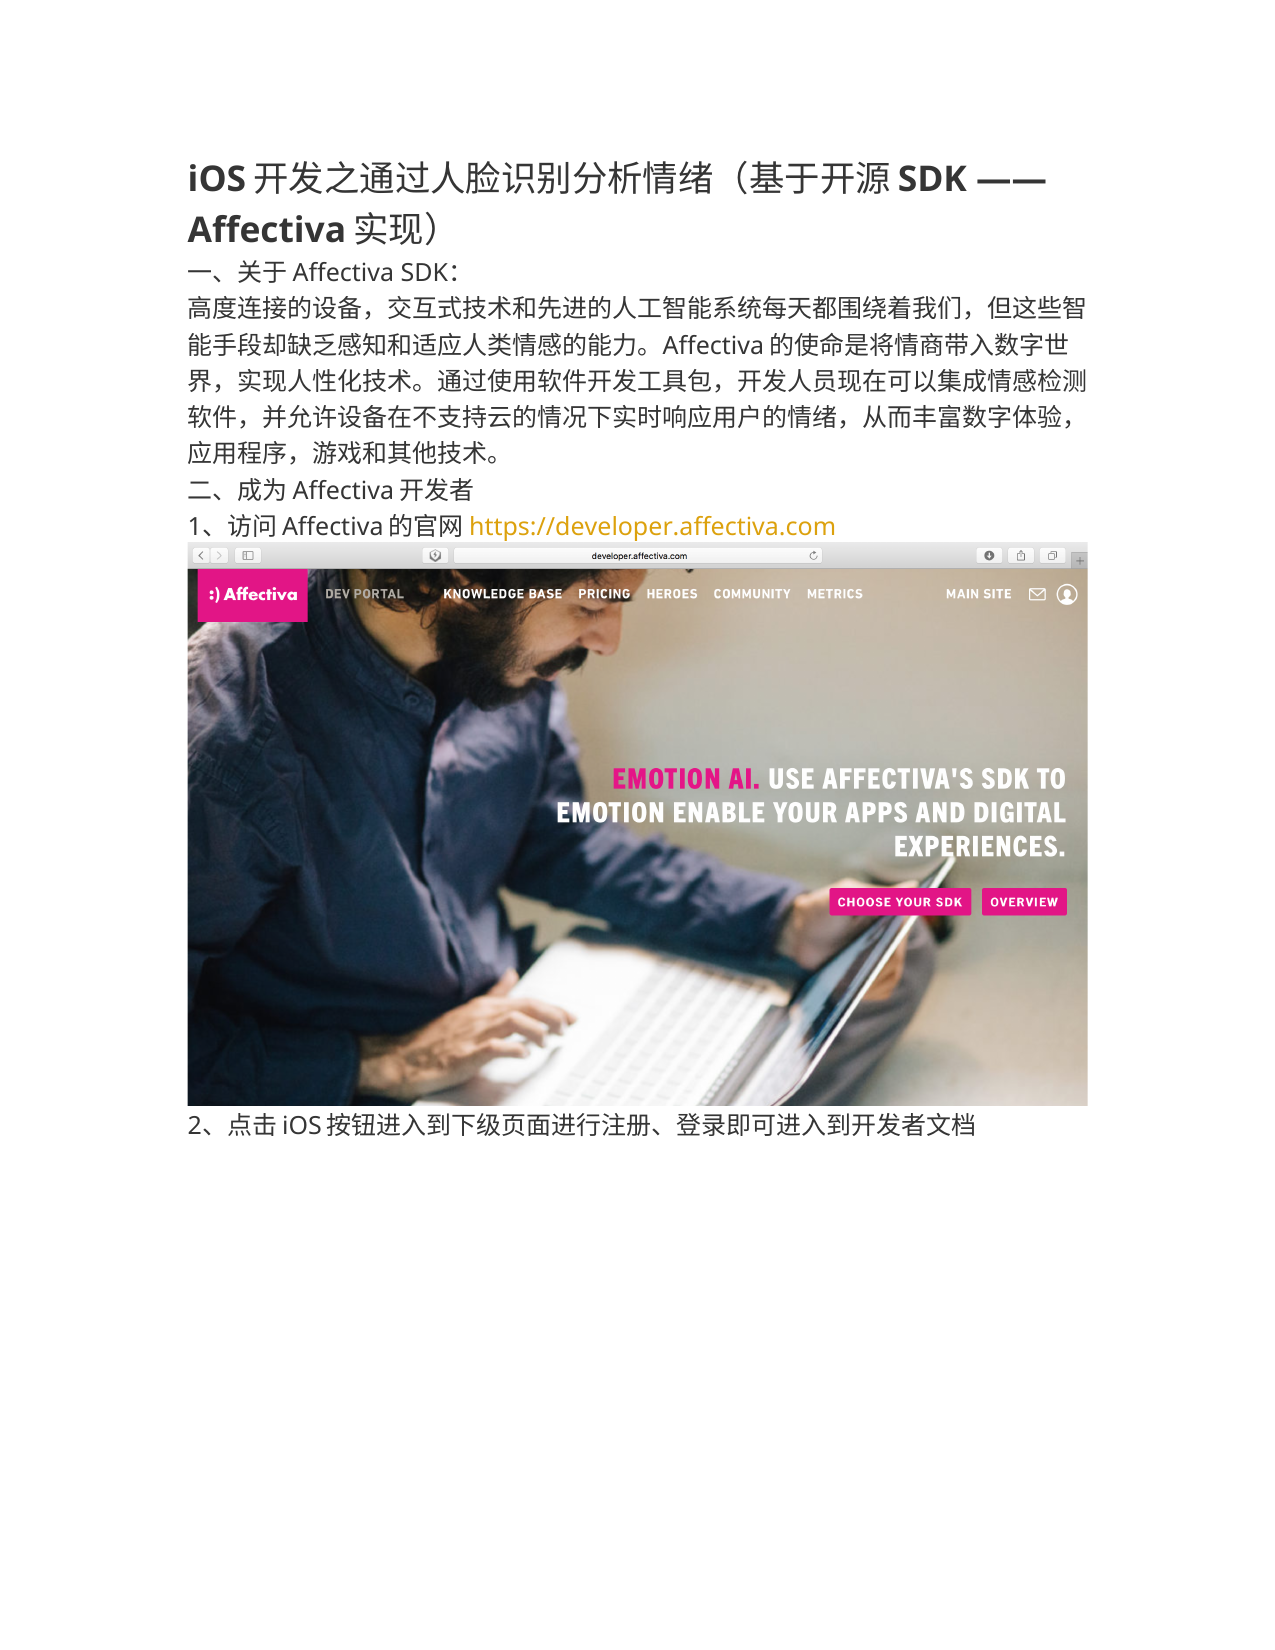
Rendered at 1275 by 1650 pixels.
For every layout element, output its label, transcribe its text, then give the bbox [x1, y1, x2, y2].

text 2、点击iOS按钮进入到下级页面进行注册、登录即可进入到开发者文档 [187, 1106, 1087, 1141]
text 二、成为Affectiva开发者 [187, 470, 1087, 506]
text 1、访问Affectiva的官网 https://developer.affectiva.com [187, 506, 1087, 542]
text 一、关于Affectiva SDK： [187, 253, 1087, 289]
text 高度连接的设备，交互式技术和先进的人工智能系统每天都围绕着我们，但这些智能手段却缺乏感知和适应人类情感的能力。Affectiva的使命是将情商带入数字世界，实现人性化技术。通过使用软件开发工具包，开发人员现在可以集成情感检测软件，并允许设备在不支持云的情况下实时响应用户的情绪，从而丰富数字体验，应用程序，游戏和其他技术。 [187, 289, 1087, 470]
text iOS开发之通过人脸识别分析情绪（基于开源SDK —— Affectiva实现） [187, 150, 1087, 253]
picture [187, 542, 1088, 1106]
